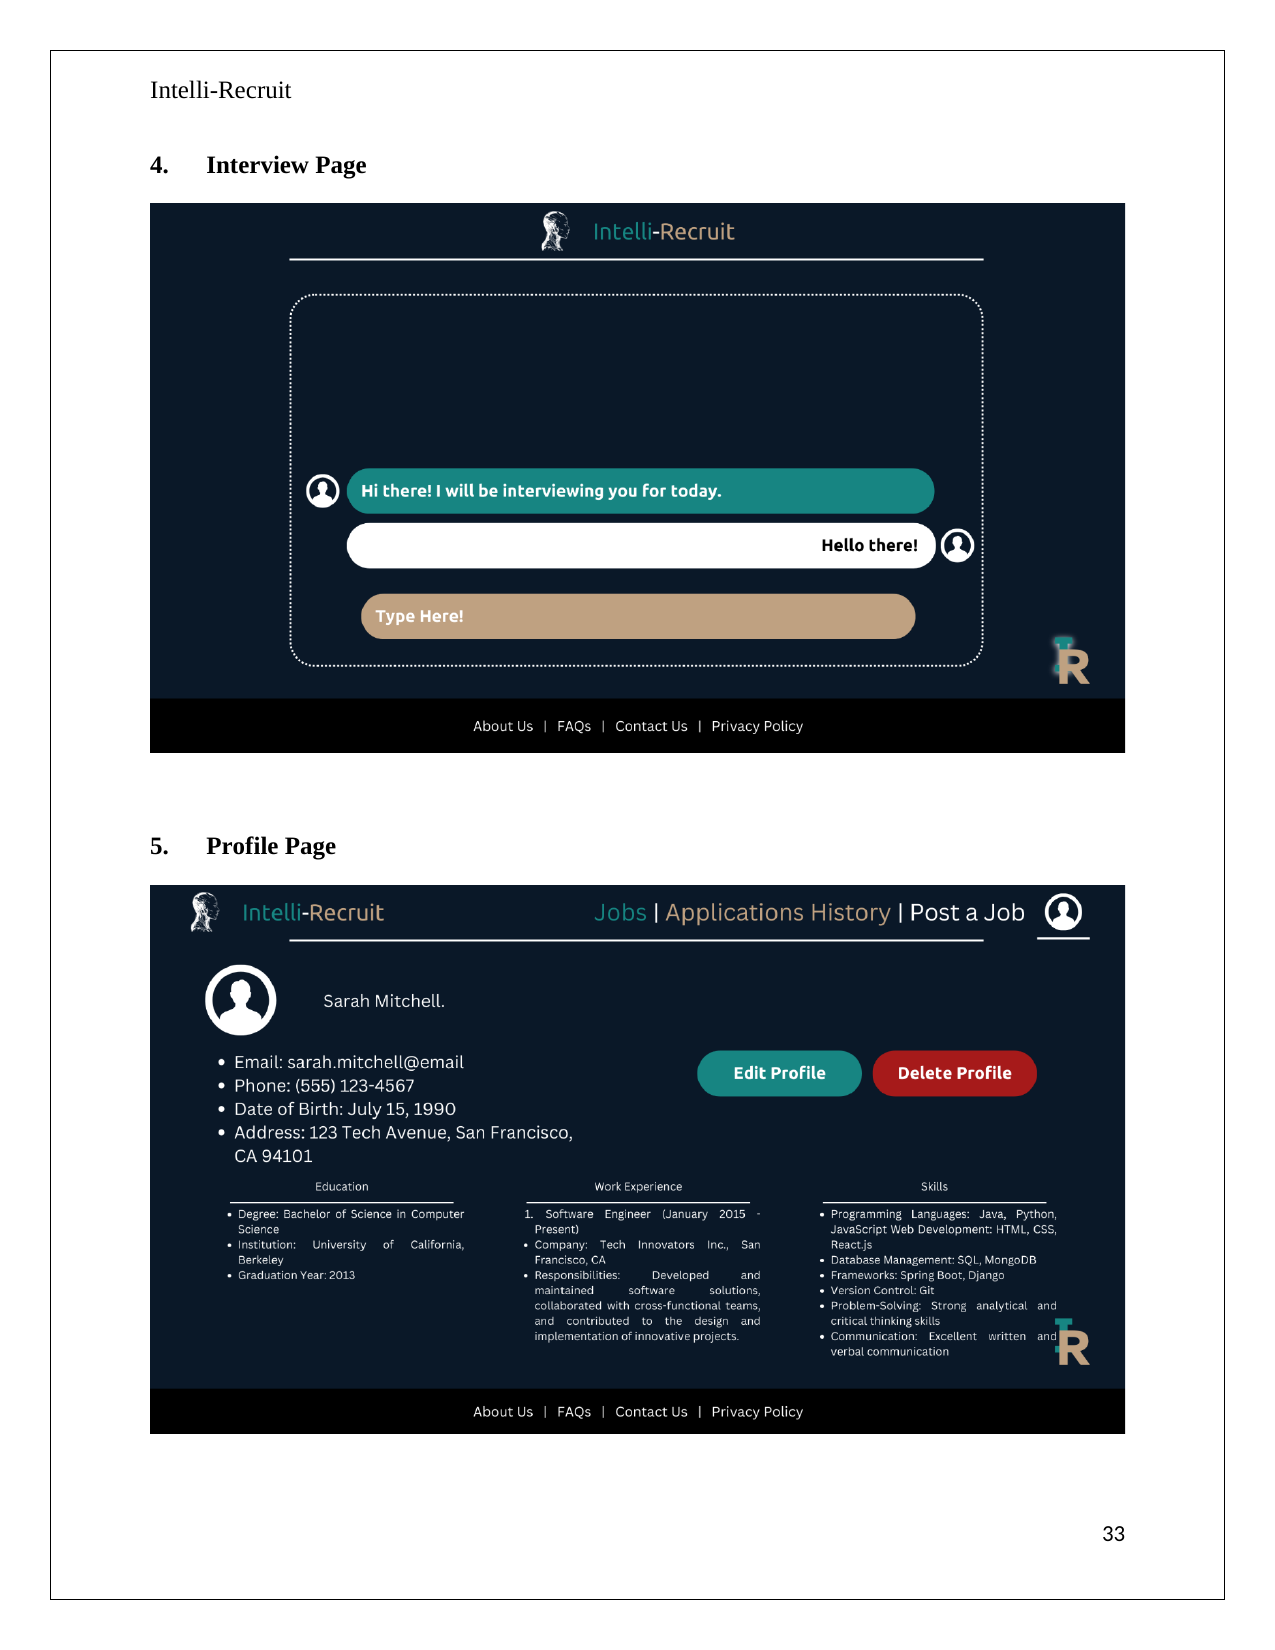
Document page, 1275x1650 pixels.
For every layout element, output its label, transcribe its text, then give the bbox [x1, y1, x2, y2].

text 5. Profile Page [150, 831, 1125, 860]
picture [150, 203, 1125, 753]
text 4. Interview Page [150, 150, 1125, 179]
picture [150, 885, 1125, 1434]
